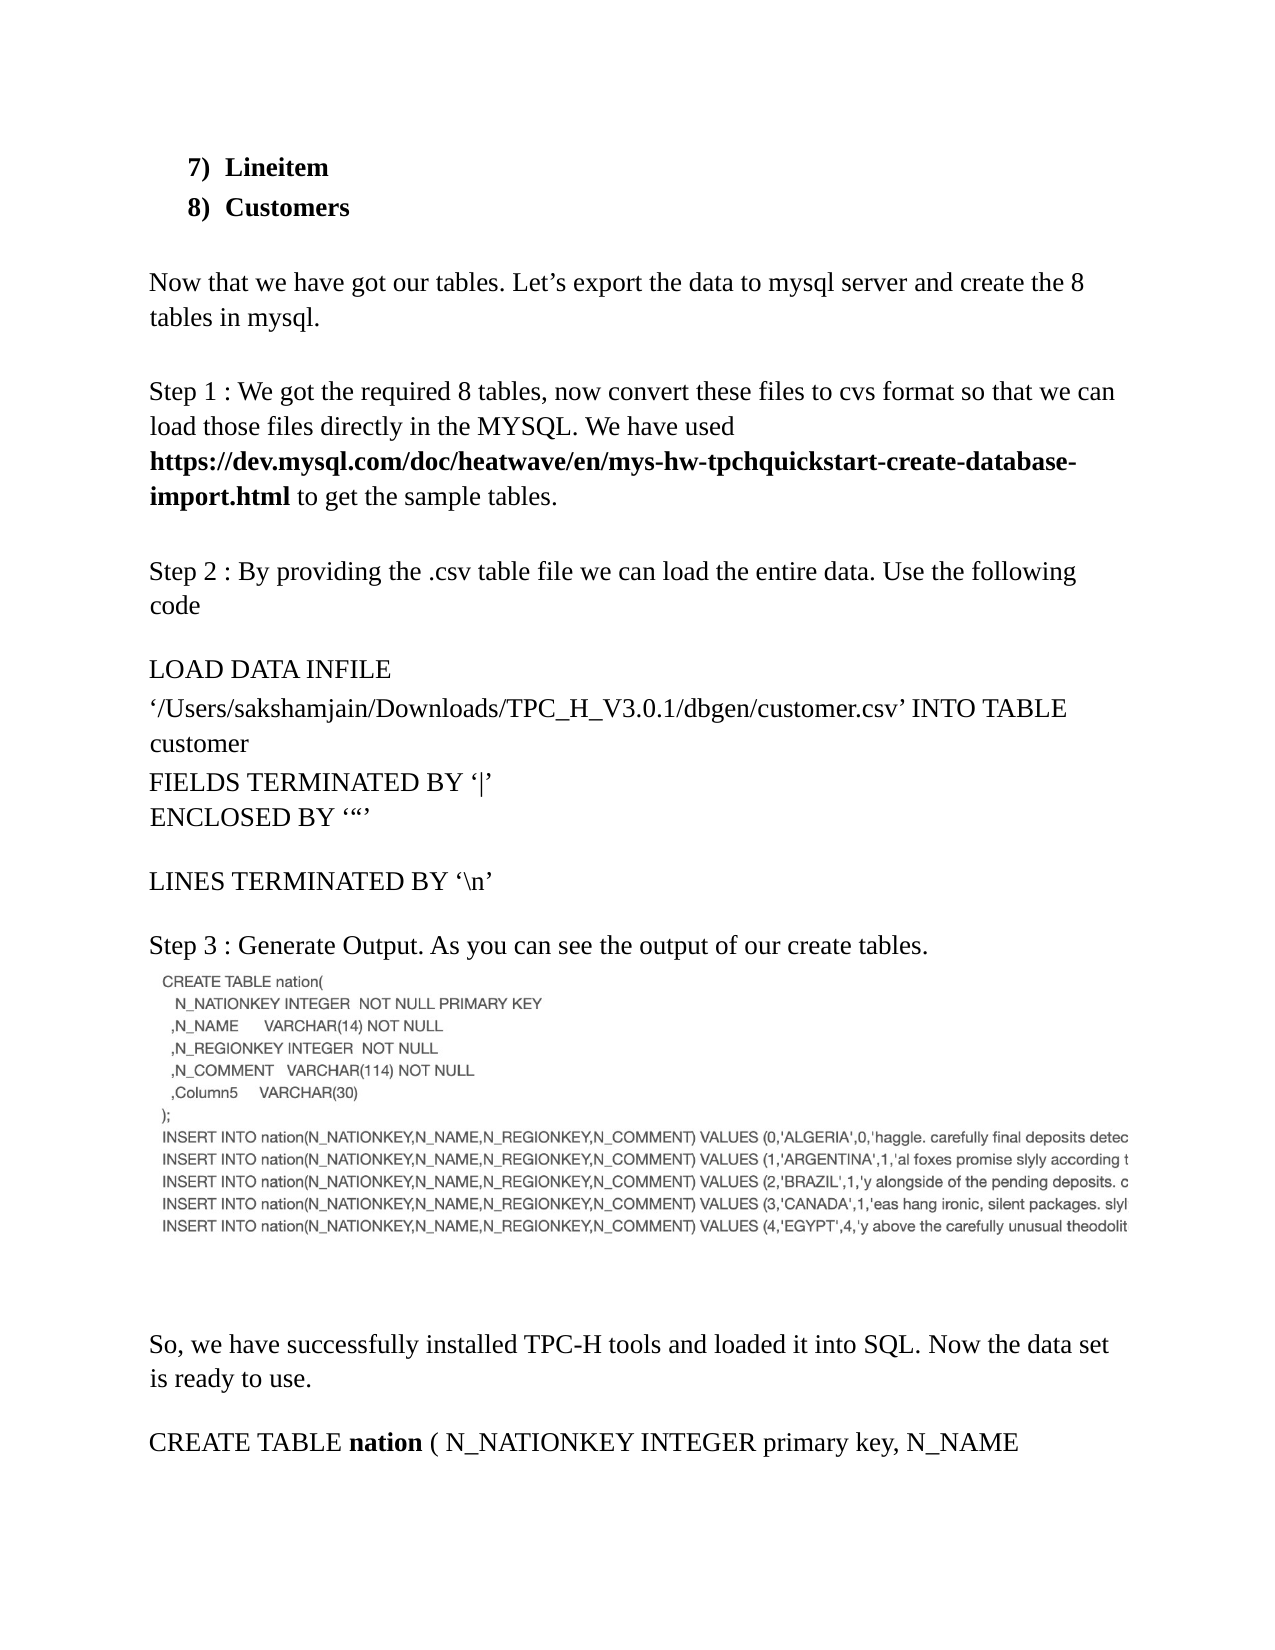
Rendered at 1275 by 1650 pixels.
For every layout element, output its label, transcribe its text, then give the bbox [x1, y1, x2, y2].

text CREATE TABLE nation ( N_NATIONKEY INTEGER primary key, N_NAME [148, 1426, 1117, 1457]
list Lineitem [187, 151, 1116, 182]
text LOAD DATA INFILE [148, 653, 1117, 684]
text Step 2 : By providing the .csv table file we can load the entire data. Use the following code [148, 554, 1117, 621]
list Customers [187, 191, 1116, 222]
text Step 3 : Generate Output. As you can see the output of our create tables. [148, 929, 1117, 961]
text So, we have successfully installed TPC-H tools and loaded it into SQL. Now the data set is ready to use. [148, 1328, 1117, 1394]
text Step 1 : We got the required 8 tables, now convert these files to cvs format so that we can load those files directly in the MYSQL. We have used https://dev.mysql.com/doc/heatwave/en/mys-hw-tpchquickstart-create-database-import.html to get the sample tables. [148, 375, 1117, 511]
text ‘/Users/sakshamjain/Downloads/TPC_H_V3.0.1/dbgen/customer.csv’ INTO TABLE customer [148, 692, 1117, 758]
text LINES TERMINATED BY ‘\n’ [148, 865, 1117, 896]
picture [153, 972, 1129, 1248]
text FIELDS TERMINATED BY ‘|’ ENCLOSED BY ‘“’ [148, 766, 637, 832]
text Now that we have got our tables. Let’s export the data to mysql server and create the 8 tables in mysql. [148, 266, 1117, 332]
